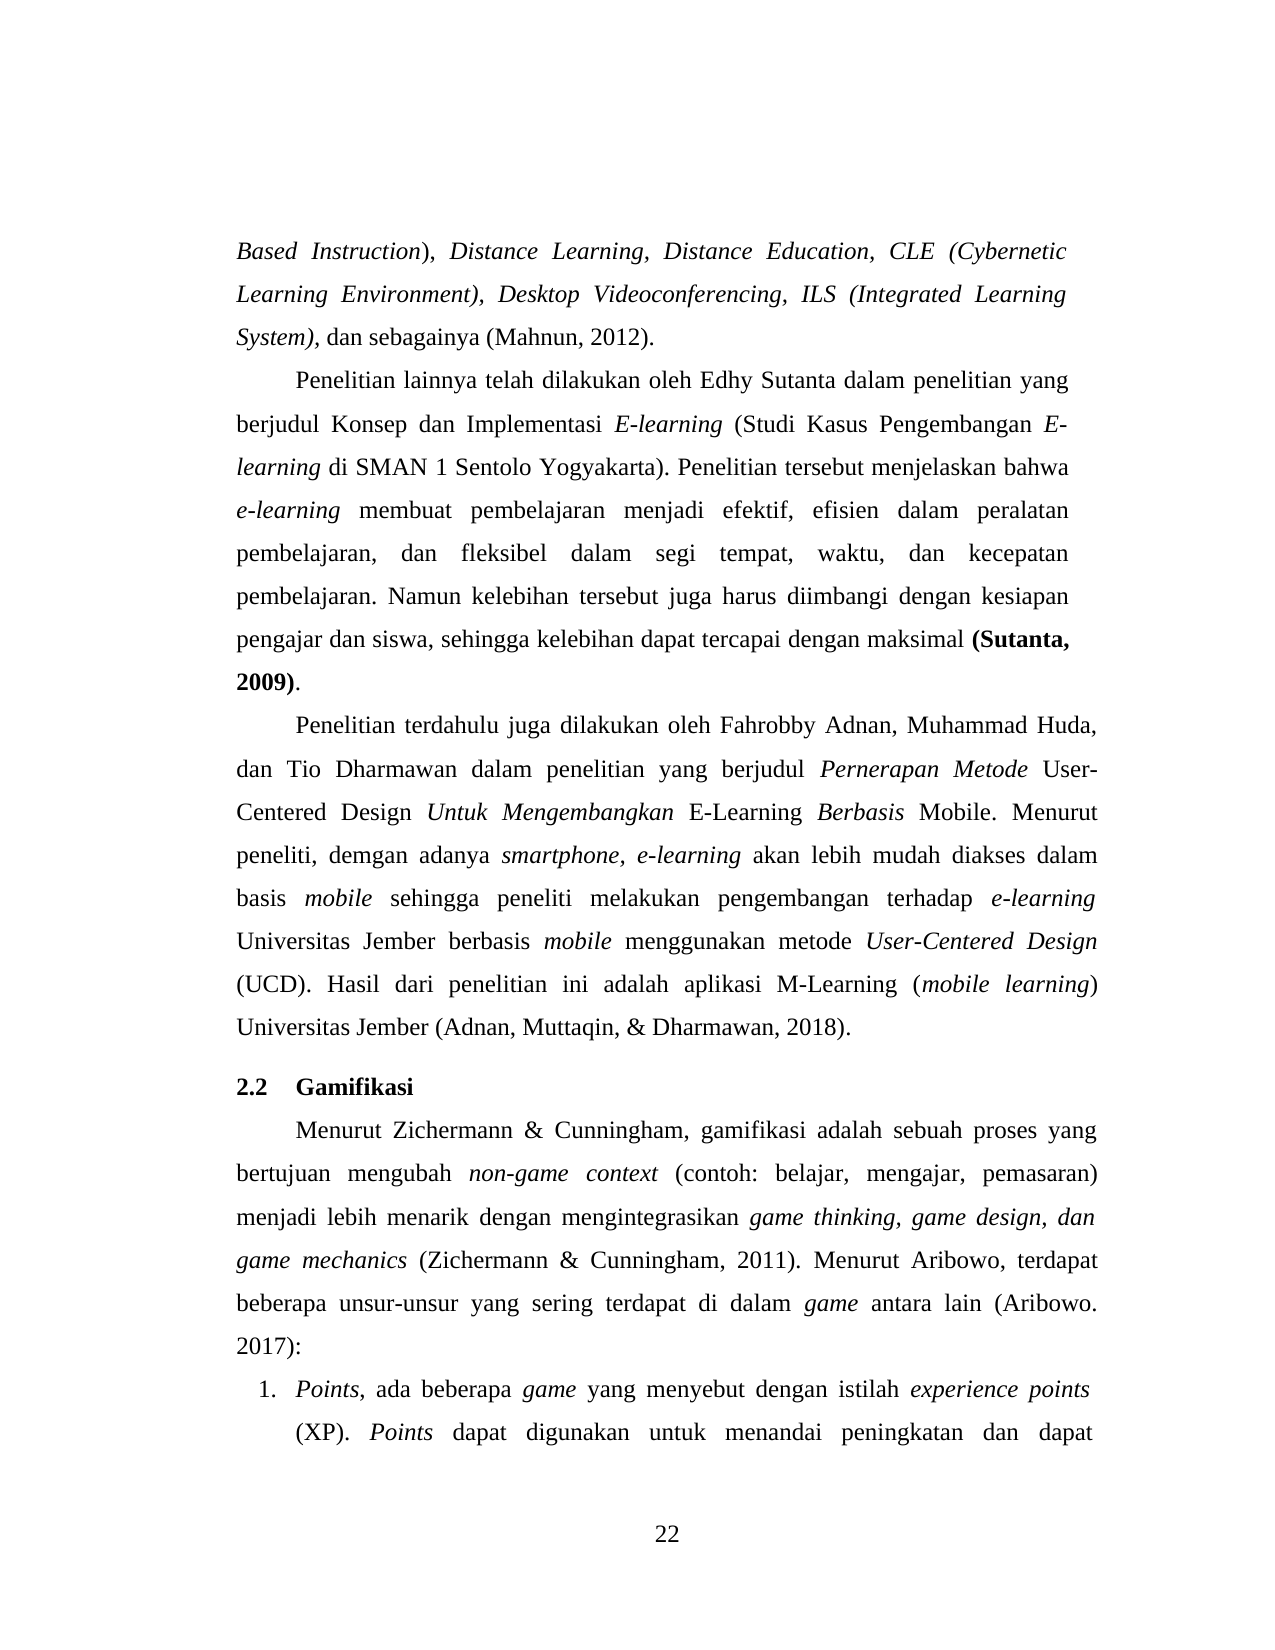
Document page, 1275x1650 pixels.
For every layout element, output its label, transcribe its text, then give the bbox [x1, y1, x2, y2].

subtitle Gamifikasi [236, 1072, 1098, 1101]
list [258, 1374, 1093, 1446]
text Penelitian terdahulu juga dilakukan oleh Fahrobby Adnan, Muhammad Huda, dan Tio Dharmawan dalam penelitian yang berjudul Pernerapan Metode User-Centered Design Untuk Mengembangkan E-Learning Berbasis Mobile. Menurut peneliti, demgan adanya smartphone, e-learning akan lebih mudah diakses dalam basis mobile sehingga peneliti melakukan pengembangan terhadap e-learning Universitas Jember berbasis mobile menggunakan metode User-Centered Design (UCD). Hasil dari penelitian ini adalah aplikasi M-Learning (mobile learning) Universitas Jember . [236, 711, 1098, 1041]
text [236, 236, 1070, 351]
text Penelitian lainnya telah dilakukan oleh Edhy Sutanta dalam penelitian yang berjudul Konsep dan Implementasi E-learning (Studi Kasus Pengembangan E-learning di SMAN 1 Sentolo Yogyakarta). Penelitian tersebut menjelaskan bahwa e-learning membuat pembelajaran menjadi efektif, efisien dalam peralatan pembelajaran, dan fleksibel dalam segi tempat, waktu, dan kecepatan pembelajaran. Namun kelebihan tersebut juga harus diimbangi dengan kesiapan pengajar dan siswa, sehingga kelebihan dapat tercapai dengan maksimal (Sutanta, 2009). [236, 366, 1070, 696]
text Menurut Zichermann & Cunningham, gamifikasi adalah sebuah proses yang bertujuan mengubah non-game context (contoh: belajar, mengajar, pemasaran) menjadi lebih menarik dengan mengintegrasikan game thinking, game design, dan game mechanics . Menurut Aribowo, terdapat beberapa unsur-unsur yang sering terdapat di dalam game antara lain (Aribowo. 2017): [236, 1115, 1098, 1360]
